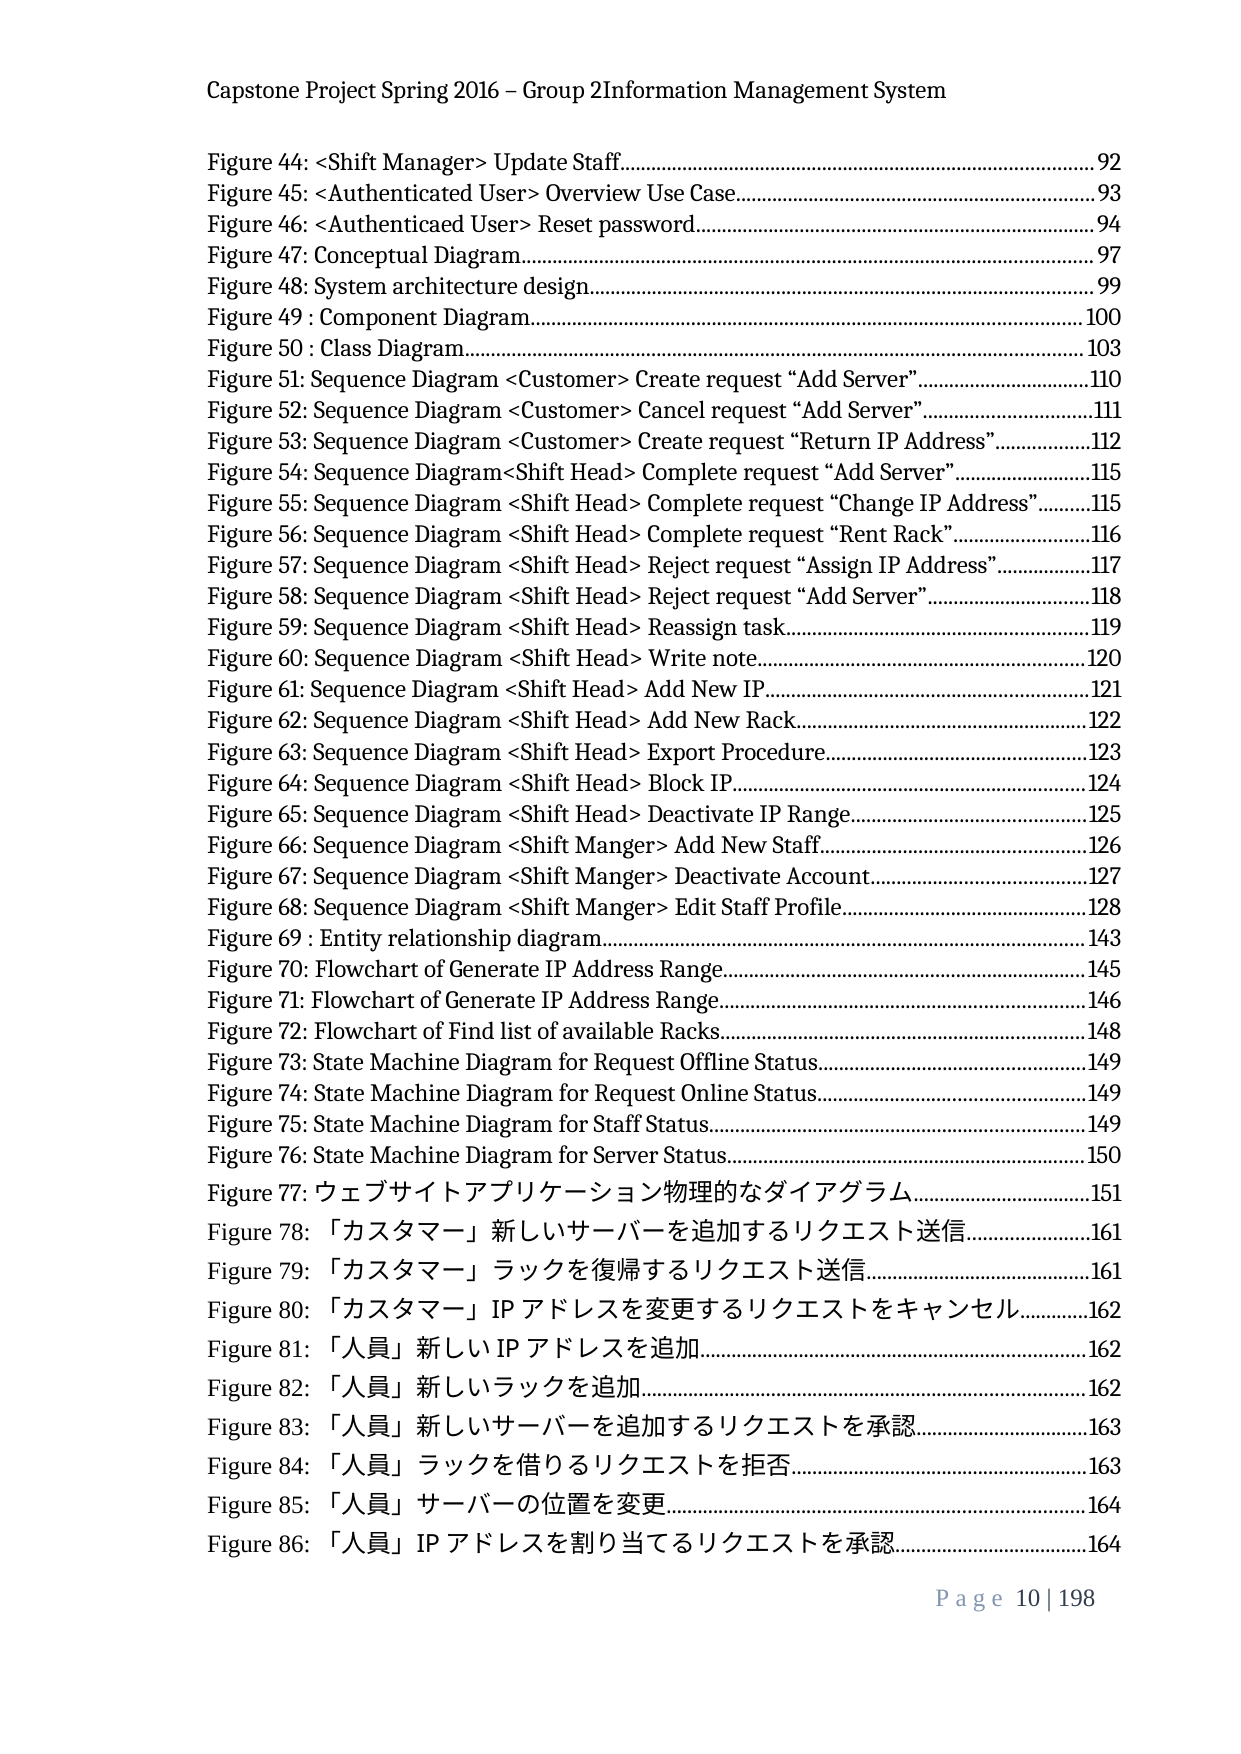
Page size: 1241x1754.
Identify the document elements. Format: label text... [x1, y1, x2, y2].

text Figure 44: <Shift Manager> Update Staff 92 [207, 148, 1122, 176]
text Figure 55: Sequence Diagram <Shift Head> Complete request “Change IP Address” 115 [207, 489, 1122, 518]
text Figure 67: Sequence Diagram <Shift Manger> Deactivate Account 127 [207, 862, 1122, 890]
text Figure 59: Sequence Diagram <Shift Head> Reassign task 119 [207, 613, 1122, 642]
text Figure 64: Sequence Diagram <Shift Head> Block IP 124 [207, 768, 1122, 797]
text Figure 46: <Authenticaed User> Reset password 94 [207, 210, 1122, 238]
text Figure 50 : Class Diagram 103 [207, 334, 1122, 363]
text Figure 73: State Machine Diagram for Request Offline Status 149 [207, 1048, 1122, 1077]
text Figure 74: State Machine Diagram for Request Online Status 149 [207, 1079, 1122, 1108]
text Figure 45: <Authenticated User> Overview Use Case 93 [207, 179, 1122, 207]
text Figure 49 : Component Diagram 100 [207, 303, 1122, 332]
text Figure 68: Sequence Diagram <Shift Manger> Edit Staff Profile 128 [207, 893, 1122, 921]
text Figure 77: ウェブサイトアプリケーション物理的なダイアグラム 151 [207, 1172, 1122, 1208]
text Figure 62: Sequence Diagram <Shift Head> Add New Rack 122 [207, 706, 1122, 735]
text Figure 85: 「人員」サーバーの位置を変更 164 [207, 1484, 1122, 1521]
text Figure 69 : Entity relationship diagram 143 [207, 924, 1122, 952]
text Figure 56: Sequence Diagram <Shift Head> Complete request “Rent Rack” 116 [207, 520, 1122, 549]
text Figure 72: Flowchart of Find list of available Racks 148 [207, 1017, 1122, 1046]
text Figure 78: 「カスタマー」新しいサーバーを追加するリクエスト送信 161 [207, 1211, 1122, 1247]
text Figure 47: Conceptual Diagram 97 [207, 241, 1122, 269]
text Figure 66: Sequence Diagram <Shift Manger> Add New Staff 126 [207, 831, 1122, 859]
text Figure 54: Sequence Diagram<Shift Head> Complete request “Add Server” 115 [207, 458, 1122, 487]
text Figure 86: 「人員」IPアドレスを割り当てるリクエストを承認 164 [207, 1524, 1122, 1560]
text Figure 75: State Machine Diagram for Staff Status 149 [207, 1110, 1122, 1139]
text Figure 65: Sequence Diagram <Shift Head> Deactivate IP Range 125 [207, 799, 1122, 828]
text Figure 82: 「人員」新しいラックを追加 162 [207, 1367, 1122, 1404]
text Figure 80: 「カスタマー」IPアドレスを変更するリクエストをキャンセル 162 [207, 1289, 1122, 1326]
text Figure 83: 「人員」新しいサーバーを追加するリクエストを承認 163 [207, 1406, 1122, 1443]
text Figure 57: Sequence Diagram <Shift Head> Reject request “Assign IP Address” 117 [207, 551, 1122, 580]
text Figure 52: Sequence Diagram <Customer> Cancel request “Add Server” 111 [207, 396, 1122, 425]
text Figure 58: Sequence Diagram <Shift Head> Reject request “Add Server” 118 [207, 582, 1122, 611]
text Figure 63: Sequence Diagram <Shift Head> Export Procedure 123 [207, 737, 1122, 766]
text Figure 61: Sequence Diagram <Shift Head> Add New IP 121 [207, 675, 1122, 704]
text Figure 70: Flowchart of Generate IP Address Range 145 [207, 955, 1122, 983]
text Figure 60: Sequence Diagram <Shift Head> Write note 120 [207, 644, 1122, 673]
text Figure 51: Sequence Diagram <Customer> Create request “Add Server” 110 [207, 365, 1122, 394]
text Figure 53: Sequence Diagram <Customer> Create request “Return IP Address” 112 [207, 427, 1122, 456]
text Figure 71: Flowchart of Generate IP Address Range 146 [207, 986, 1122, 1014]
text Figure 48: System architecture design 99 [207, 272, 1122, 301]
text Figure 84: 「人員」ラックを借りるリクエストを拒否 163 [207, 1446, 1122, 1482]
text Figure 79: 「カスタマー」ラックを復帰するリクエスト送信 161 [207, 1250, 1122, 1286]
text Figure 76: State Machine Diagram for Server Status 150 [207, 1141, 1122, 1170]
text Figure 81: 「人員」新しいIPアドレスを追加 162 [207, 1328, 1122, 1364]
